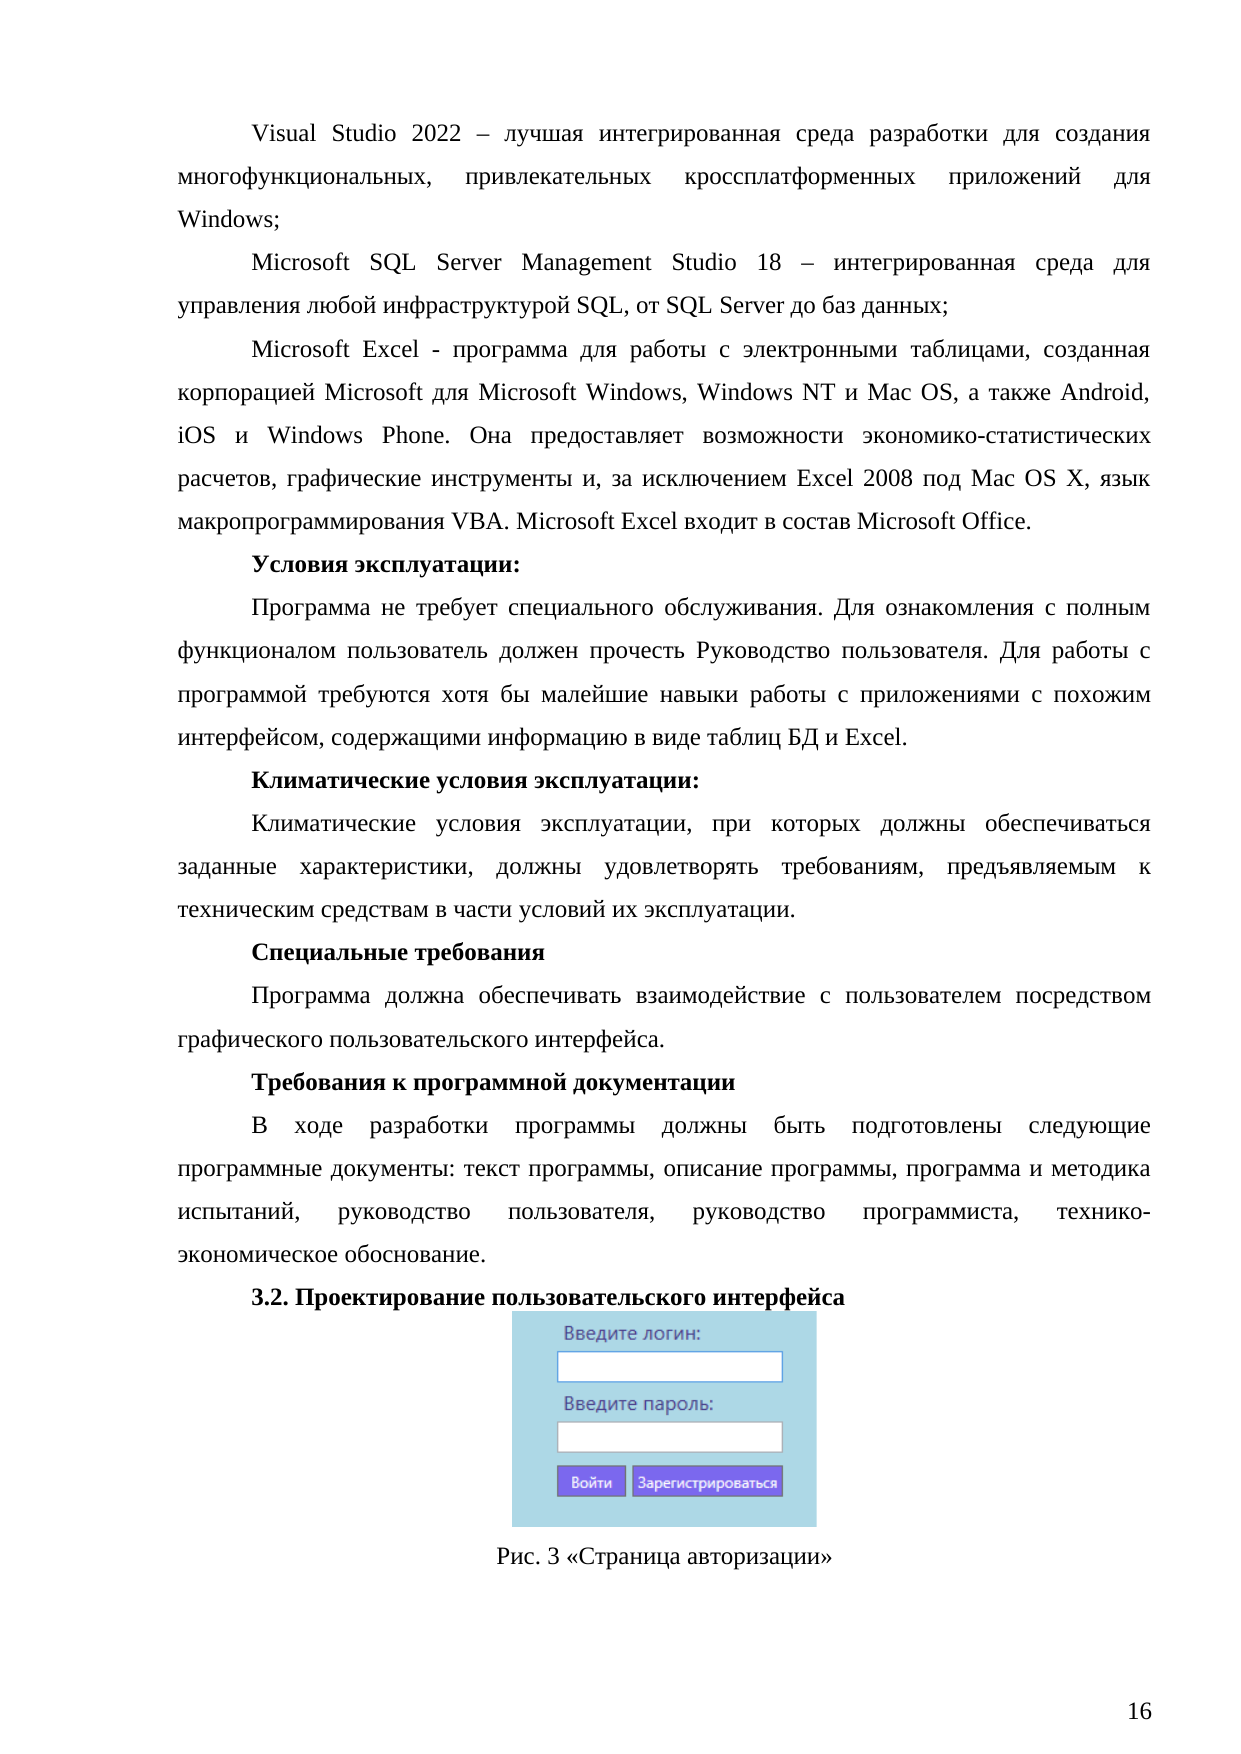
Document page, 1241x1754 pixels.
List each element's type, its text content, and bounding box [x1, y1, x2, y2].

text Климатические условия эксплуатации, при которых должны обеспечиваться заданные характеристики, должны удовлетворять требованиям, предъявляемым к техническим средствам в части условий их эксплуатации. [177, 808, 1152, 923]
text Условия эксплуатации: [177, 549, 1152, 578]
text Microsoft SQL Server Management Studio 18 – интегрированная среда для управления любой инфраструктурой SQL, от SQL Server до баз данных; [177, 247, 1152, 319]
text Программа должна обеспечивать взаимодействие с пользователем посредством графического пользовательского интерфейса. [177, 981, 1152, 1052]
text Климатические условия эксплуатации: [177, 765, 1152, 794]
subtitle 3.2. Проектирование пользовательского интерфейса [177, 1282, 1152, 1311]
text Требования к программной документации [177, 1067, 1152, 1096]
text Microsoft Excel - программа для работы с электронными таблицами, созданная корпорацией Microsoft для Microsoft Windows, Windows NT и Mac OS, а также Android, iOS и Windows Phone. Она предоставляет возможности экономико-статистических расчетов, графические инструменты и, за исключением Excel 2008 под Mac OS X, язык макропрограммирования VBA. Microsoft Excel входит в состав Microsoft Office. [177, 334, 1152, 535]
text В ходе разработки программы должны быть подготовлены следующие программные документы: текст программы, описание программы, программа и методика испытаний, руководство пользователя, руководство программиста, технико-экономическое обоснование. [177, 1110, 1152, 1268]
text Рис. 3 «Страница авторизации» [177, 1541, 1152, 1570]
text Программа не требует специального обслуживания. Для ознакомления с полным функционалом пользователь должен прочесть Руководство пользователя. Для работы с программой требуются хотя бы малейшие навыки работы с приложениями с похожим интерфейсом, содержащими информацию в виде таблиц БД и Excel. [177, 592, 1152, 751]
picture [512, 1311, 817, 1527]
text Visual Studio 2022 – лучшая интегрированная среда разработки для создания многофункциональных, привлекательных кроссплатформенных приложений для Windows; [177, 118, 1152, 233]
text Специальные требования [177, 937, 1152, 966]
